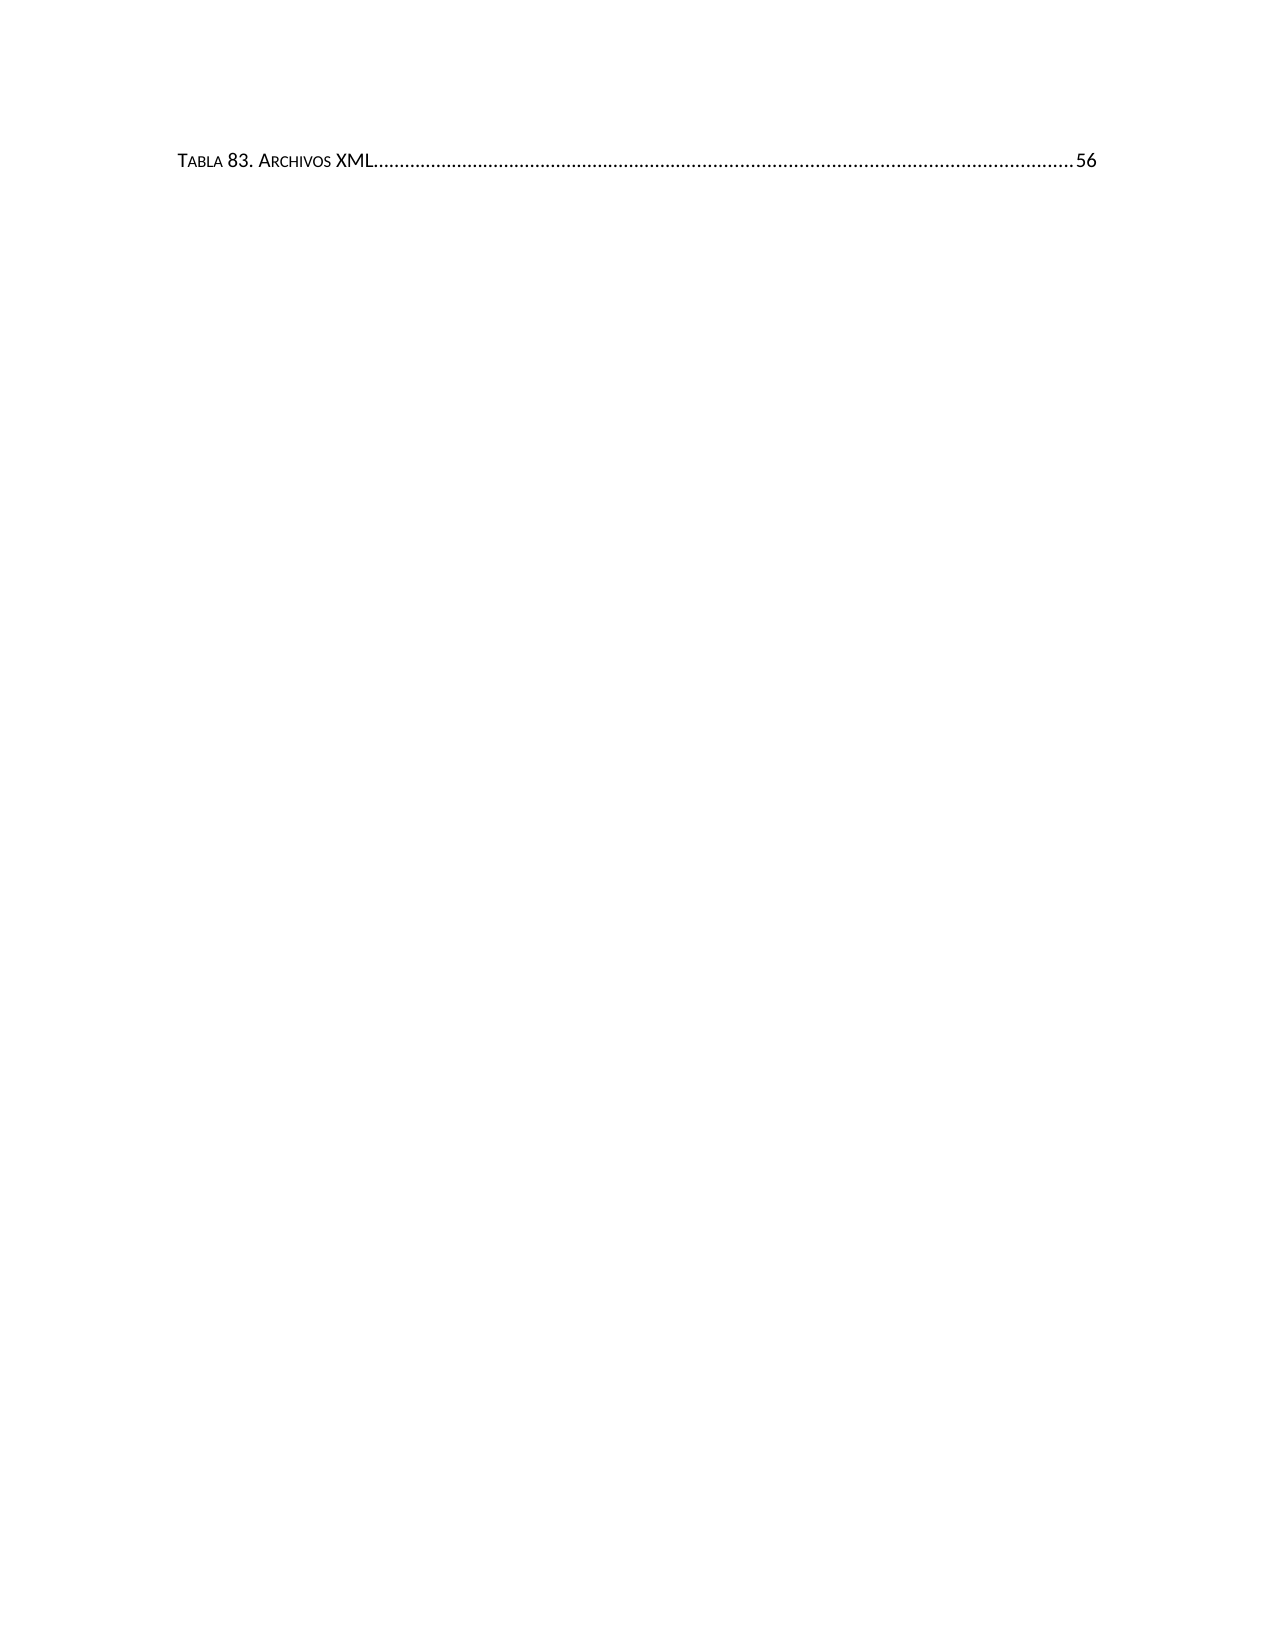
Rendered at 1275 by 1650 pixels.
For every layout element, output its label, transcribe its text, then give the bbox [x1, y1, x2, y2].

text Tabla 83. Archivos XML 56 [177, 148, 1098, 173]
